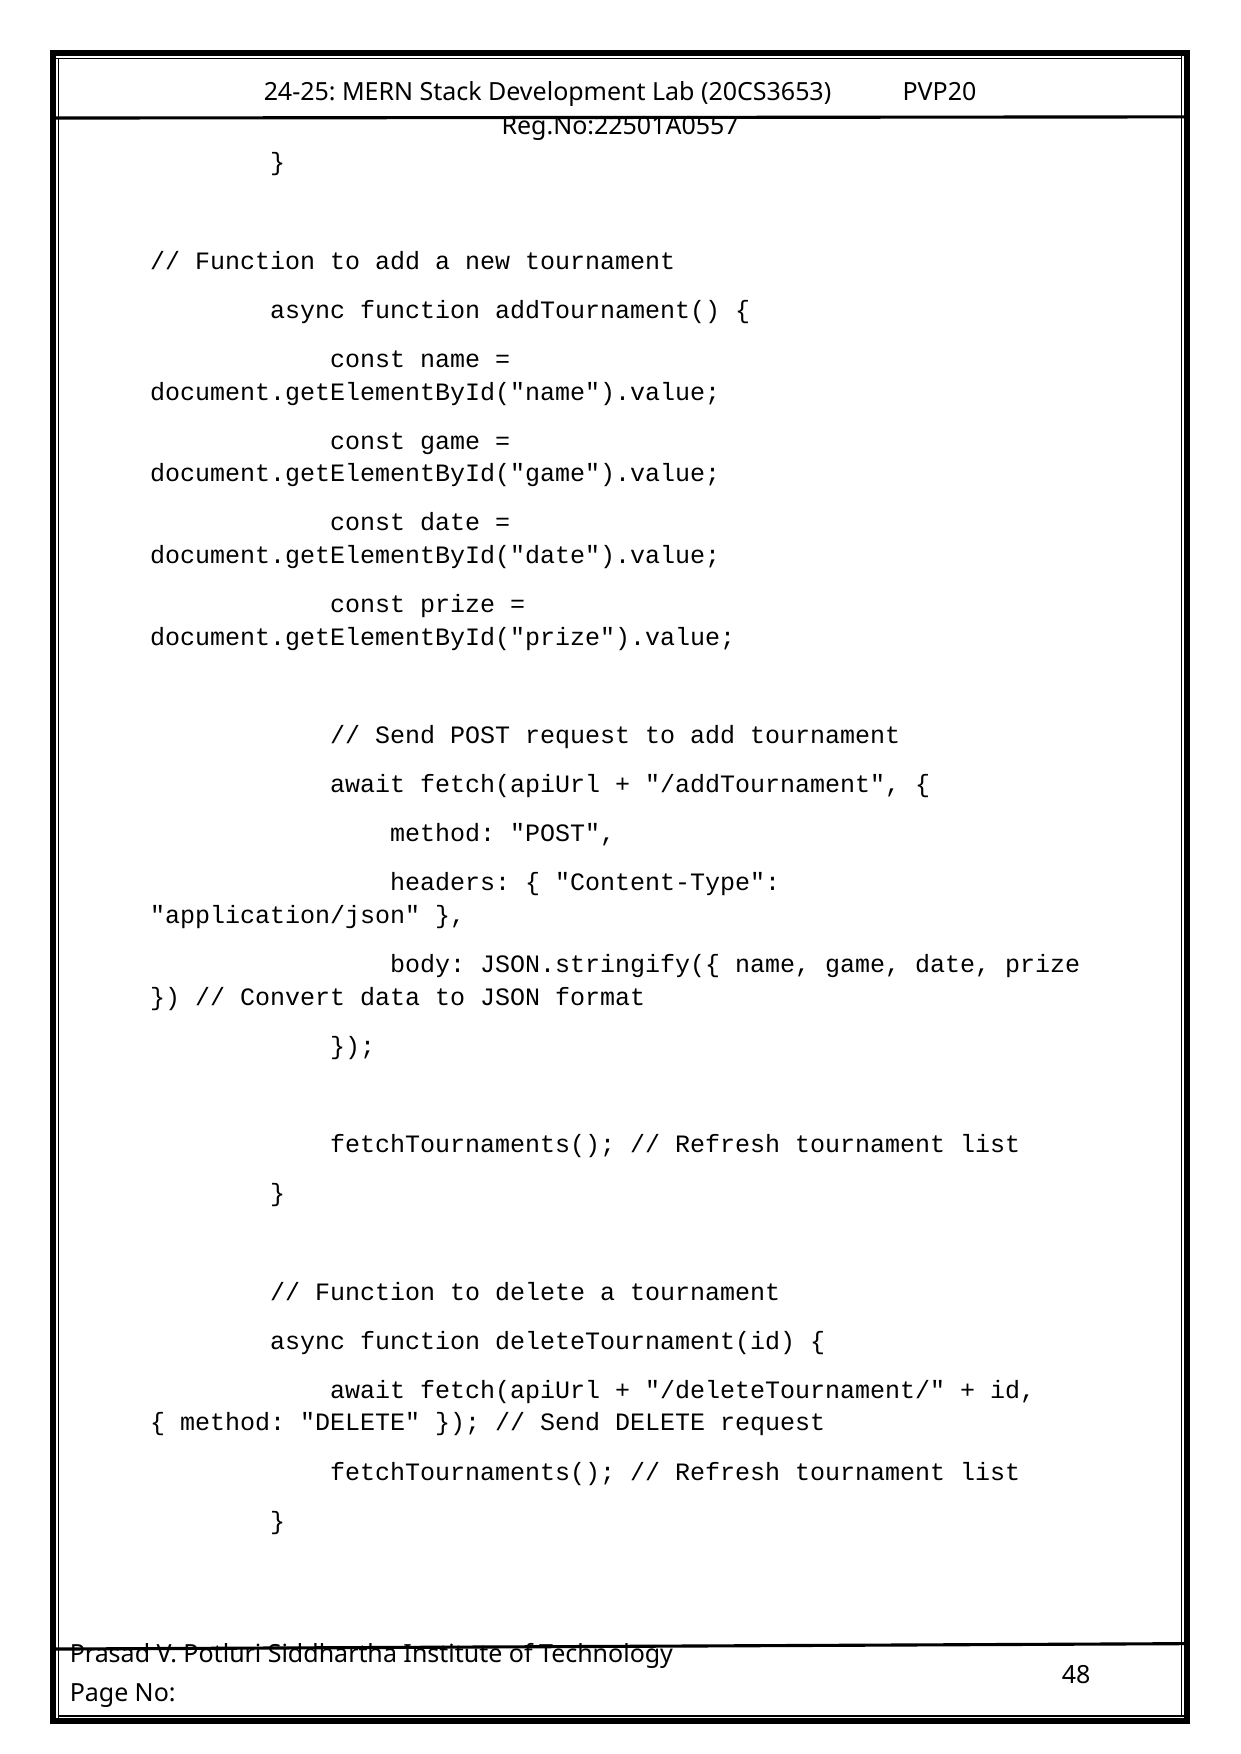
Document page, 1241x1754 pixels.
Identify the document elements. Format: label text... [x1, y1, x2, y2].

text fetchTournaments(); // Refresh tournament list [150, 1132, 1090, 1160]
text async function deleteTournament(id) { [150, 1328, 1090, 1357]
text await fetch(apiUrl + "/deleteTournament/" + id, { method: "DELETE" }); // Send DELETE request [150, 1377, 1090, 1438]
text body: JSON.stringify({ name, game, date, prize }) // Convert data to JSON format [150, 952, 1090, 1012]
text await fetch(apiUrl + "/addTournament", { [150, 772, 1090, 800]
text async function addTournament() { [150, 297, 1090, 326]
text const date = document.getElementById("date").value; [150, 510, 1090, 571]
text // Function to delete a tournament [150, 1279, 1090, 1307]
text const game = document.getElementById("game").value; [150, 428, 1090, 489]
text method: "POST", [150, 821, 1090, 849]
text } [150, 1508, 1090, 1537]
text const prize = document.getElementById("prize").value; [150, 592, 1090, 652]
text headers: { "Content-Type": "application/json" }, [150, 870, 1090, 931]
text // Send POST request to add tournament [150, 722, 1090, 751]
text } [150, 1181, 1090, 1209]
text // Function to add a new tournament [150, 248, 1090, 277]
text const name = document.getElementById("name").value; [150, 347, 1090, 407]
text fetchTournaments(); // Refresh tournament list [150, 1459, 1090, 1487]
text } [150, 150, 1090, 178]
text }); [150, 1033, 1090, 1062]
